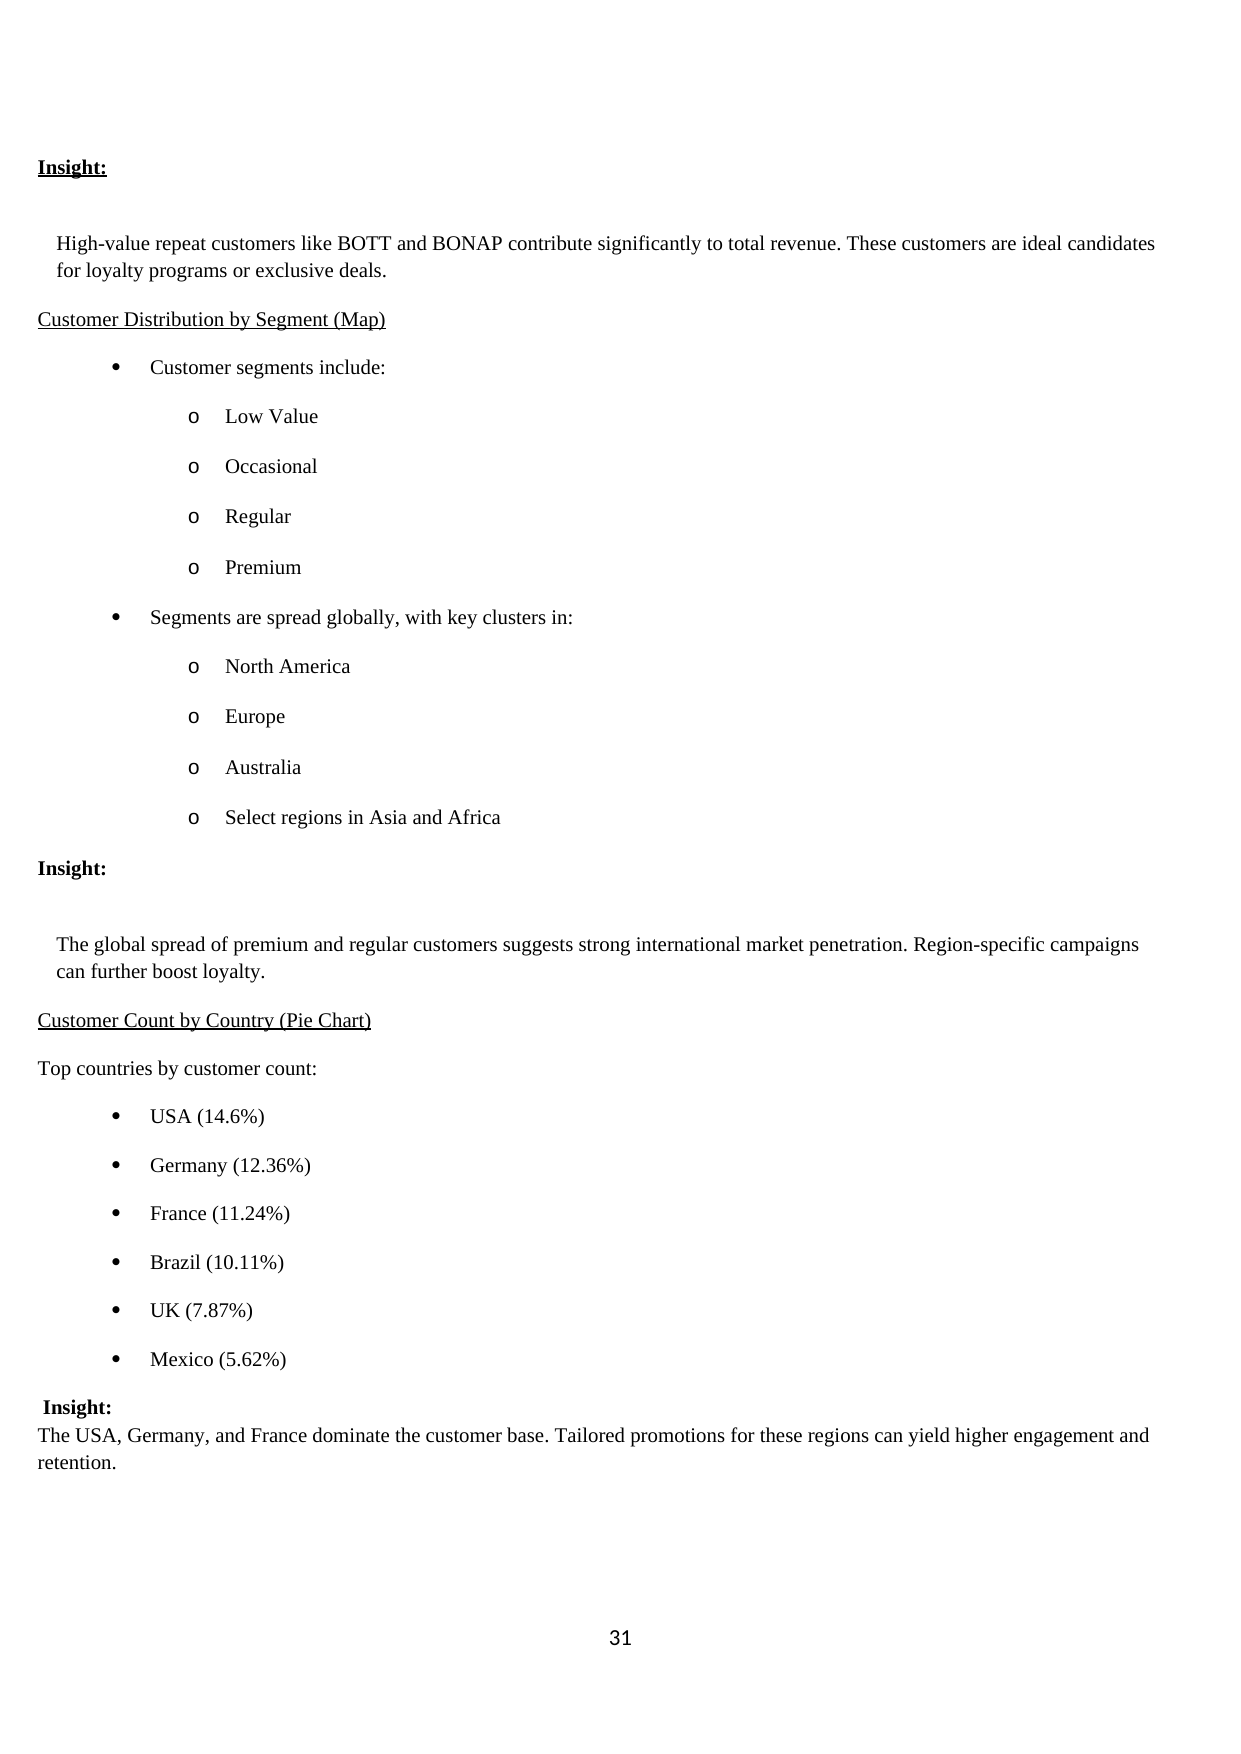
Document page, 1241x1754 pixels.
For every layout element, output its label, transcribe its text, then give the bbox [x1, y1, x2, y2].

list Select regions in Asia and Africa [187, 805, 1165, 831]
list Regular [187, 504, 1165, 530]
list Premium [187, 555, 1165, 581]
list USA (14.6%) [112, 1104, 1165, 1128]
list Low Value [187, 404, 1165, 429]
text Customer Count by Country (Pie Chart) [37, 1007, 1165, 1032]
text Customer Distribution by Segment (Map) [37, 307, 1165, 331]
list Brazil (10.11%) [112, 1250, 1165, 1274]
list Mexico (5.62%) [112, 1347, 1165, 1371]
text High-value repeat customers like BOTT and BONAP contribute significantly to total revenue. These customers are ideal candidates for loyalty programs or exclusive deals. [37, 203, 1165, 282]
list Occasional [187, 454, 1165, 480]
list Germany (12.36%) [112, 1153, 1165, 1177]
list UK (7.87%) [112, 1298, 1165, 1322]
list France (11.24%) [112, 1201, 1165, 1225]
text Insight: [37, 855, 1165, 879]
list Segments are spread globally, with key clusters in: [112, 605, 1165, 629]
text Top countries by customer count: [37, 1056, 1165, 1080]
list Europe [187, 704, 1165, 730]
text The global spread of premium and regular customers suggests strong international market penetration. Region-specific campaigns can further boost loyalty. [37, 904, 1165, 983]
list Australia [187, 754, 1165, 780]
text Insight: [37, 155, 1165, 179]
list Customer segments include: [112, 355, 1165, 379]
text Insight: The USA, Germany, and France dominate the customer base. Tailored promotions for these regions can yield higher engagement and retention. [37, 1395, 1165, 1474]
list North America [187, 654, 1165, 679]
